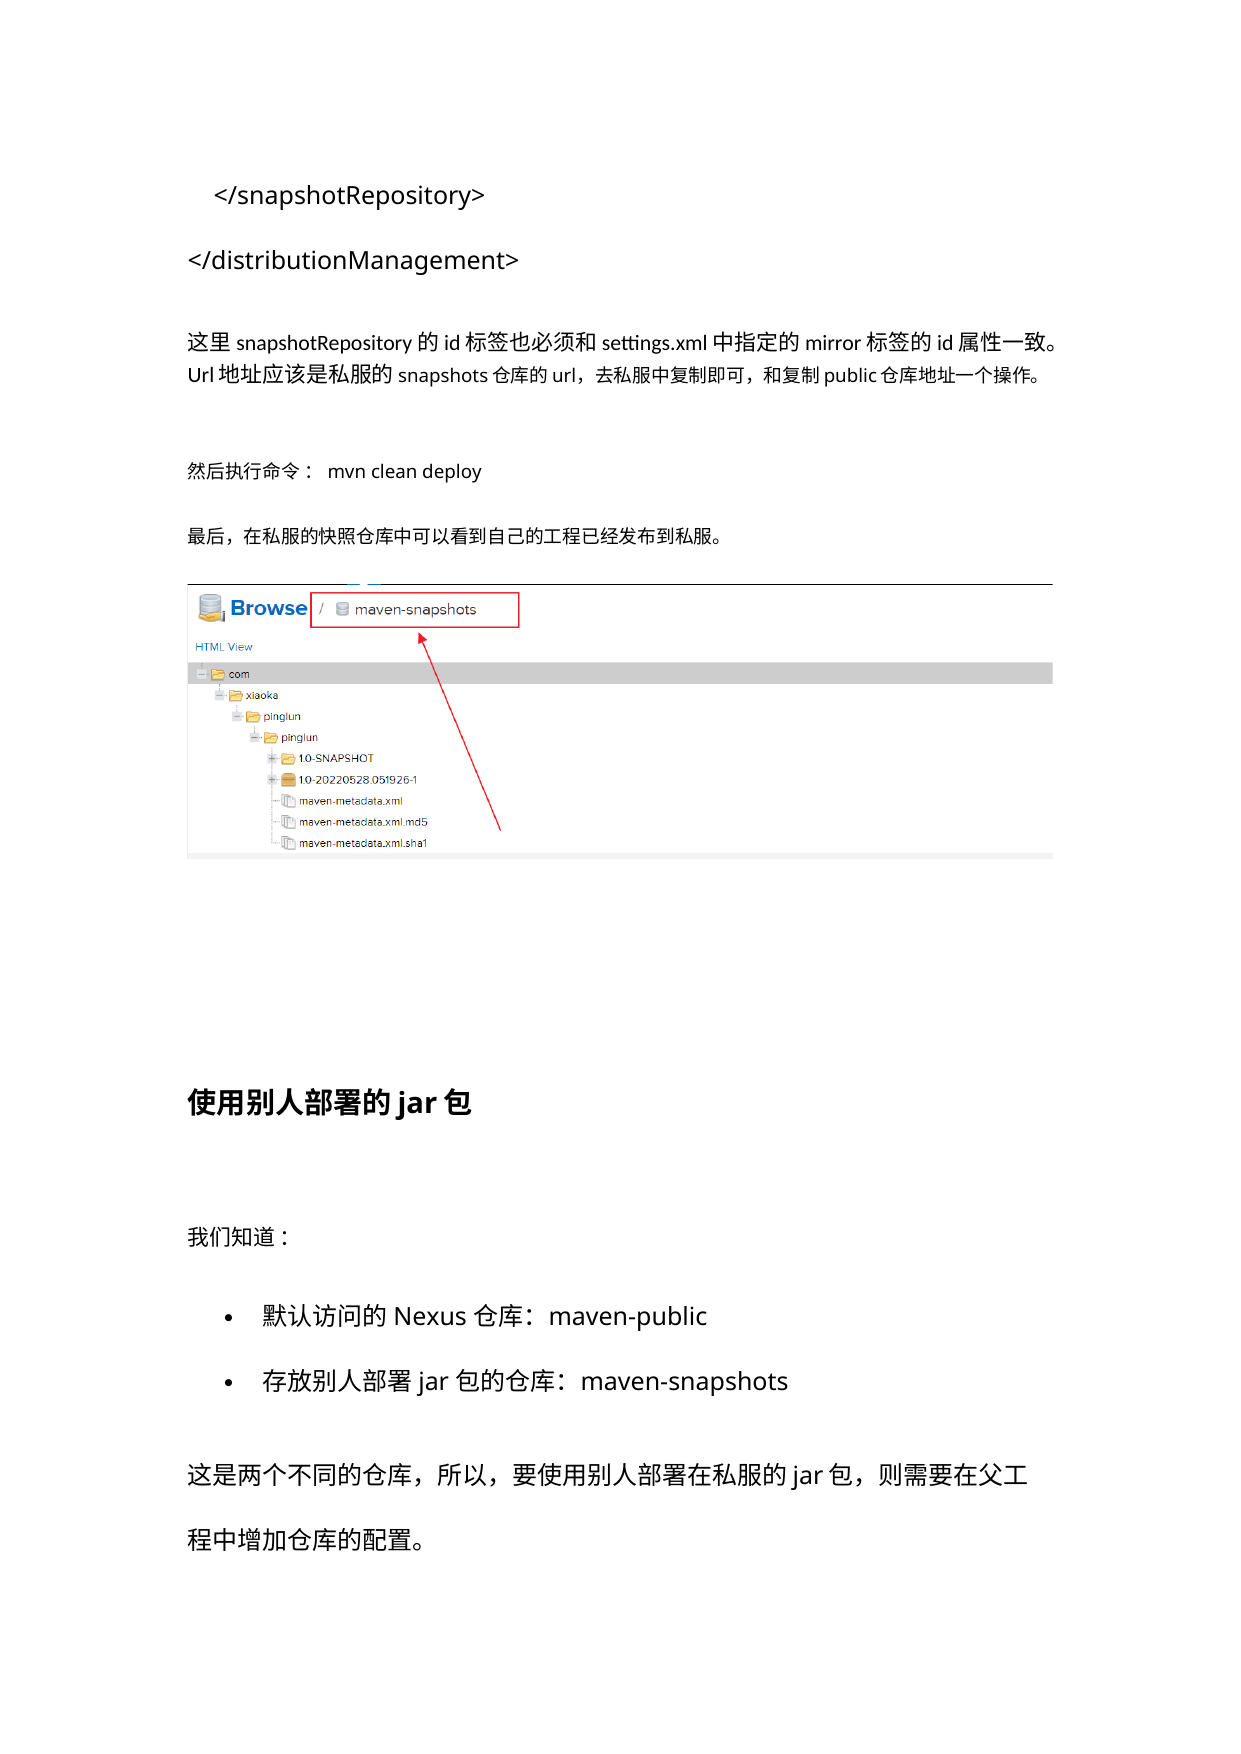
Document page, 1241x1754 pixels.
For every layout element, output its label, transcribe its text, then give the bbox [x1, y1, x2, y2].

text 然后执行命令 ： mvn clean deploy [187, 454, 1053, 487]
text 这是两个不同的仓库，所以，要使用别人部署在私服的jar包，则需要在父工程中增加仓库的配置。 [187, 1441, 1053, 1571]
text 最后，在私服的快照仓库中可以看到自己的工程已经发布到私服。 [187, 519, 1053, 552]
list 默认访问的 Nexus 仓库：maven-public [225, 1282, 1053, 1347]
list 存放别人部署 jar 包的仓库：maven-snapshots [225, 1347, 1053, 1412]
text 我们知道 ： [187, 1220, 1053, 1252]
text 这里 snapshotRepository 的 id 标签也必须和 settings.xml 中指定的 mirror 标签的 id 属性一致。 [187, 324, 1053, 357]
text </distributionManagement> [187, 227, 1053, 292]
subtitle 使用别人部署的jar包 [187, 1069, 1053, 1134]
text Url地址应该是私服的snapshots仓库的url，去私服中复制即可，和复制public仓库地址一个操作。 [187, 357, 1053, 389]
text </snapshotRepository> [187, 162, 1053, 227]
picture [187, 584, 1053, 859]
